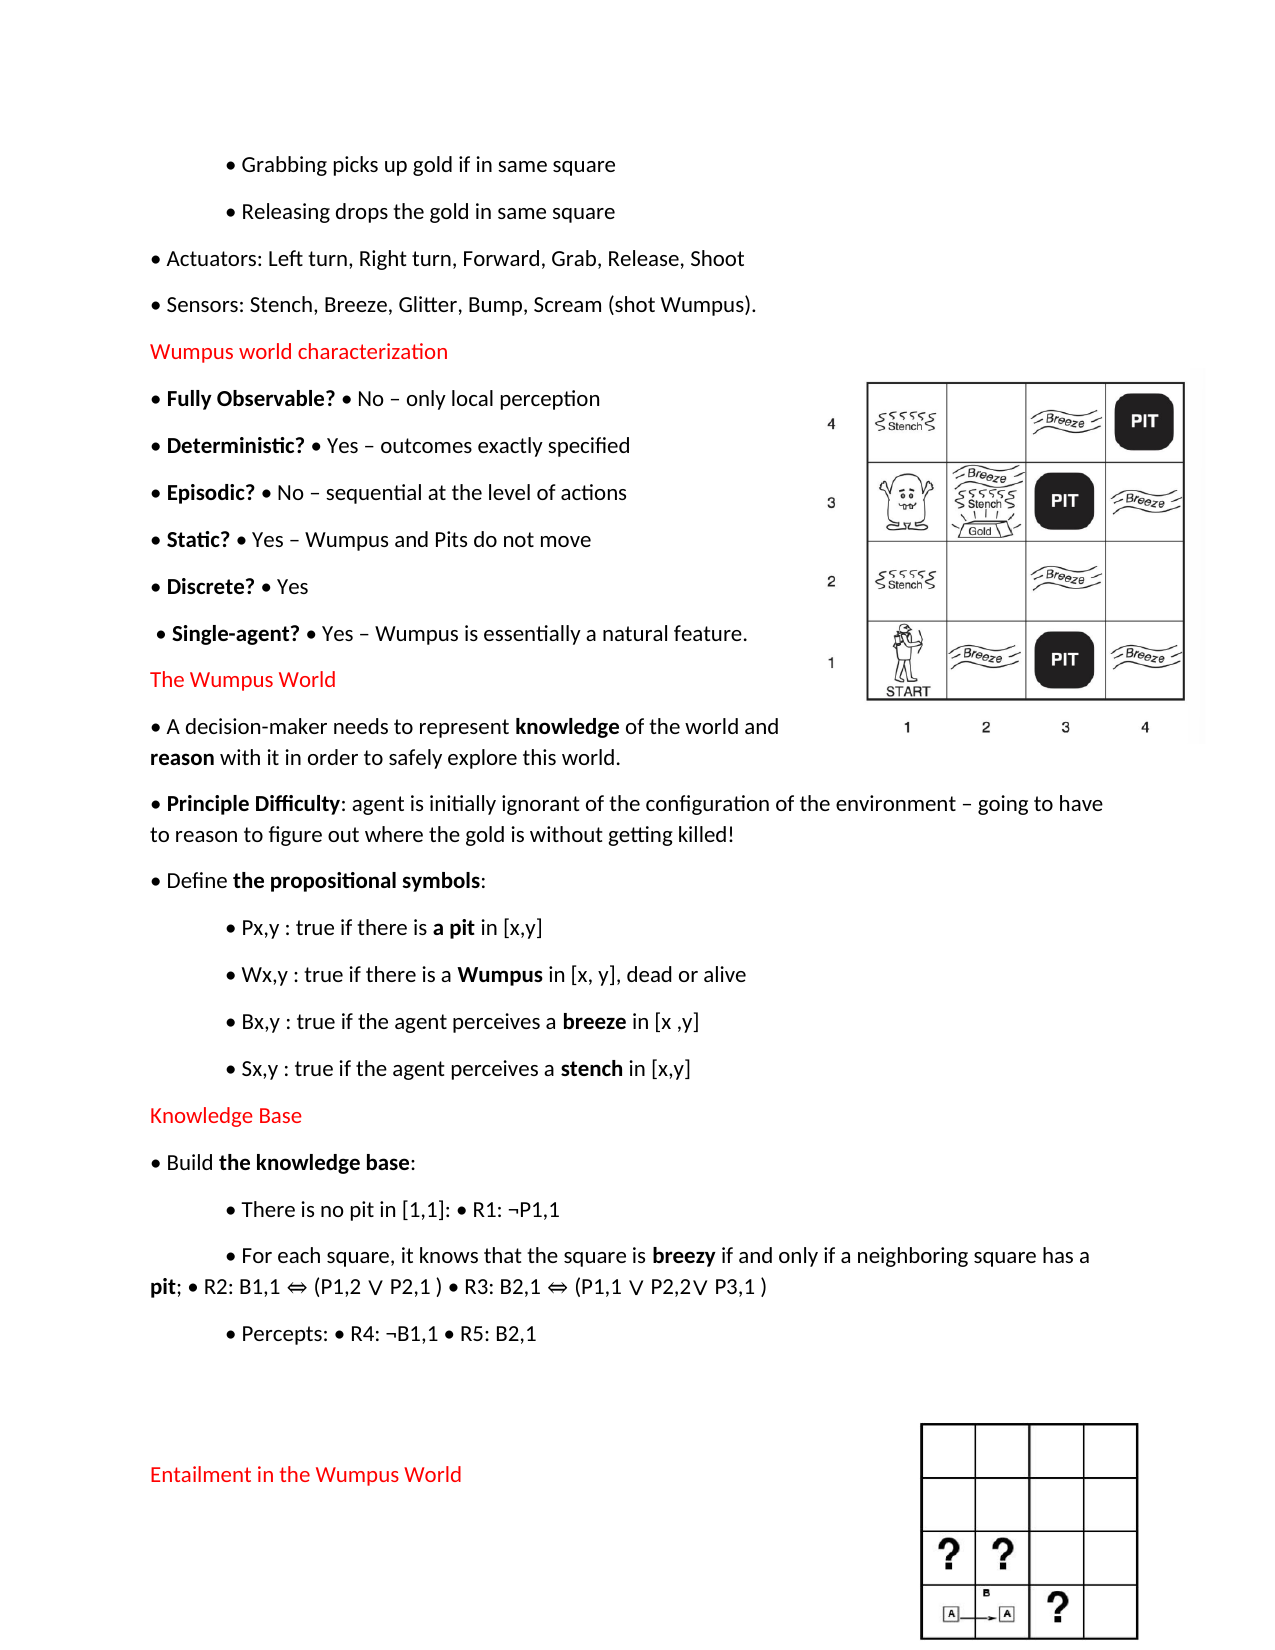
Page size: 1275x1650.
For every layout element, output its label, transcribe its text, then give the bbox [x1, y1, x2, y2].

text • Bx,y : true if the agent perceives a breeze in [x ,y] [150, 1007, 1125, 1035]
text • Releasing drops the gold in same square [150, 197, 1125, 225]
text Wumpus world characterization [150, 337, 1125, 366]
text • Fully Observable? • No – only local perception [150, 384, 813, 412]
text • Percepts: • R4: ¬B1,1 • R5: B2,1 [150, 1319, 1125, 1347]
text • Grabbing picks up gold if in same square [150, 150, 1125, 178]
text • Define the propositional symbols: [150, 867, 1125, 895]
text • Sensors: Stench, Breeze, Glitter, Bump, Scream (shot Wumpus). [150, 291, 1125, 319]
picture [813, 368, 1206, 744]
text Knowledge Base [150, 1101, 1125, 1129]
text • Static? • Yes – Wumpus and Pits do not move [150, 525, 813, 553]
text • For each square, it knows that the square is breezy if and only if a neighboring square has a pit; • R2: B1,1 ⇔ (P1,2 ∨ P2,1 ) • R3: B2,1 ⇔ (P1,1 ∨ P2,2∨ P3,1 ) [150, 1242, 1125, 1300]
text • Px,y : true if there is a pit in [x,y] [150, 913, 1125, 942]
text • Principle Difficulty: agent is initially ignorant of the configuration of the environment – going to have to reason to figure out where the gold is without getting killed! [150, 789, 1125, 848]
text • A decision-maker needs to represent knowledge of the world and reason with it in order to safely explore this world. [150, 712, 1125, 771]
text Entailment in the Wumpus World [150, 1460, 909, 1488]
text • Deterministic? • Yes – outcomes exactly specified [150, 431, 813, 459]
text The Wumpus World [150, 666, 813, 694]
text • Single-agent? • Yes – Wumpus is essentially a natural feature. [150, 619, 813, 647]
text • Build the knowledge base: [150, 1148, 1125, 1176]
text • Actuators: Left turn, Right turn, Forward, Grab, Release, Shoot [150, 244, 1125, 272]
text • Sx,y : true if the agent perceives a stench in [x,y] [150, 1054, 1125, 1082]
text • Episodic? • No – sequential at the level of actions [150, 478, 813, 506]
text • Discrete? • Yes [150, 572, 813, 600]
text • There is no pit in [1,1]: • R1: ¬P1,1 [150, 1195, 1125, 1223]
picture [909, 1407, 1146, 1650]
text • Wx,y : true if there is a Wumpus in [x, y], dead or alive [150, 960, 1125, 988]
